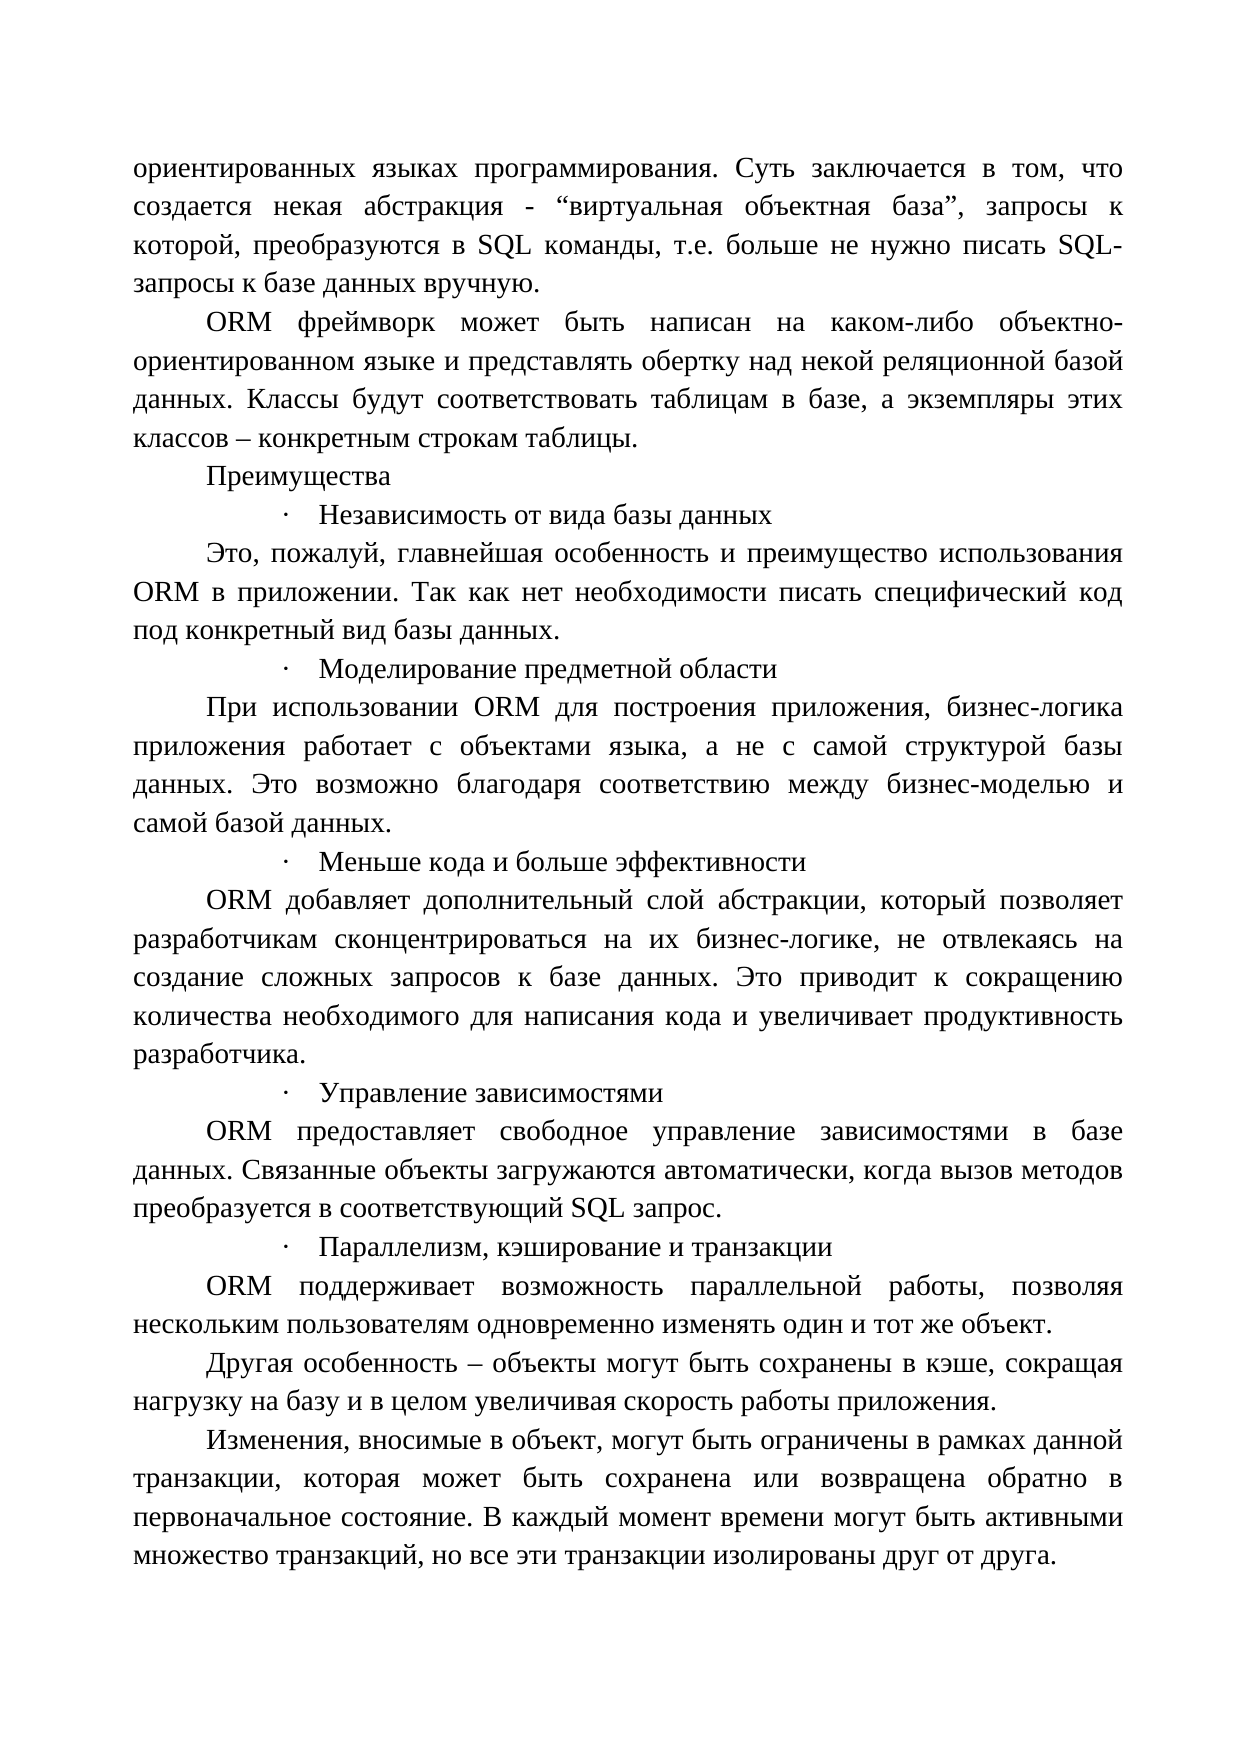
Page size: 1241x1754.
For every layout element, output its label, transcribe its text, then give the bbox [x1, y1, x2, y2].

text ORM поддерживает возможность параллельной работы, позволяя нескольким пользователям одновременно изменять один и тот же объект. [133, 1268, 1124, 1340]
text · Параллелизм, кэширование и транзакции [281, 1229, 1124, 1263]
text · Независимость от вида базы данных [281, 497, 1124, 530]
text ORM фреймворк может быть написан на каком-либо объектно-ориентированном языке и представлять обертку над некой реляционной базой данных. Классы будут соответствовать таблицам в базе, а экземпляры этих классов – конкретным строкам таблицы. [133, 304, 1124, 453]
text · Моделирование предметной области [281, 651, 1124, 684]
text · Управление зависимостями [281, 1075, 1124, 1108]
text ORM добавляет дополнительный слой абстракции, который позволяет разработчикам сконцентрироваться на их бизнес-логике, не отвлекаясь на создание сложных запросов к базе данных. Это приводит к сокращению количества необходимого для написания кода и увеличивает продуктивность разработчика. [133, 882, 1124, 1070]
text Изменения, вносимые в объект, могут быть ограничены в рамках данной транзакции, которая может быть сохранена или возвращена обратно в первоначальное состояние. В каждый момент времени могут быть активными множество транзакций, но все эти транзакции изолированы друг от друга. [133, 1422, 1124, 1571]
text Другая особенность – объекты могут быть сохранены в кэше, сокращая нагрузку на базу и в целом увеличивая скорость работы приложения. [133, 1345, 1124, 1417]
text Это, пожалуй, главнейшая особенность и преимущество использования ORM в приложении. Так как нет необходимости писать специфический код под конкретный вид базы данных. [133, 535, 1124, 646]
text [133, 150, 1124, 299]
text Преимущества [133, 458, 1124, 492]
text ORM предоставляет свободное управление зависимостями в базе данных. Связанные объекты загружаются автоматически, когда вызов методов преобразуется в соответствующий SQL запрос. [133, 1113, 1124, 1224]
text · Меньше кода и больше эффективности [281, 844, 1124, 877]
text При использовании ORM для построения приложения, бизнес-логика приложения работает с объектами языка, а не с самой структурой базы данных. Это возможно благодаря соответствию между бизнес-моделью и самой базой данных. [133, 689, 1124, 839]
